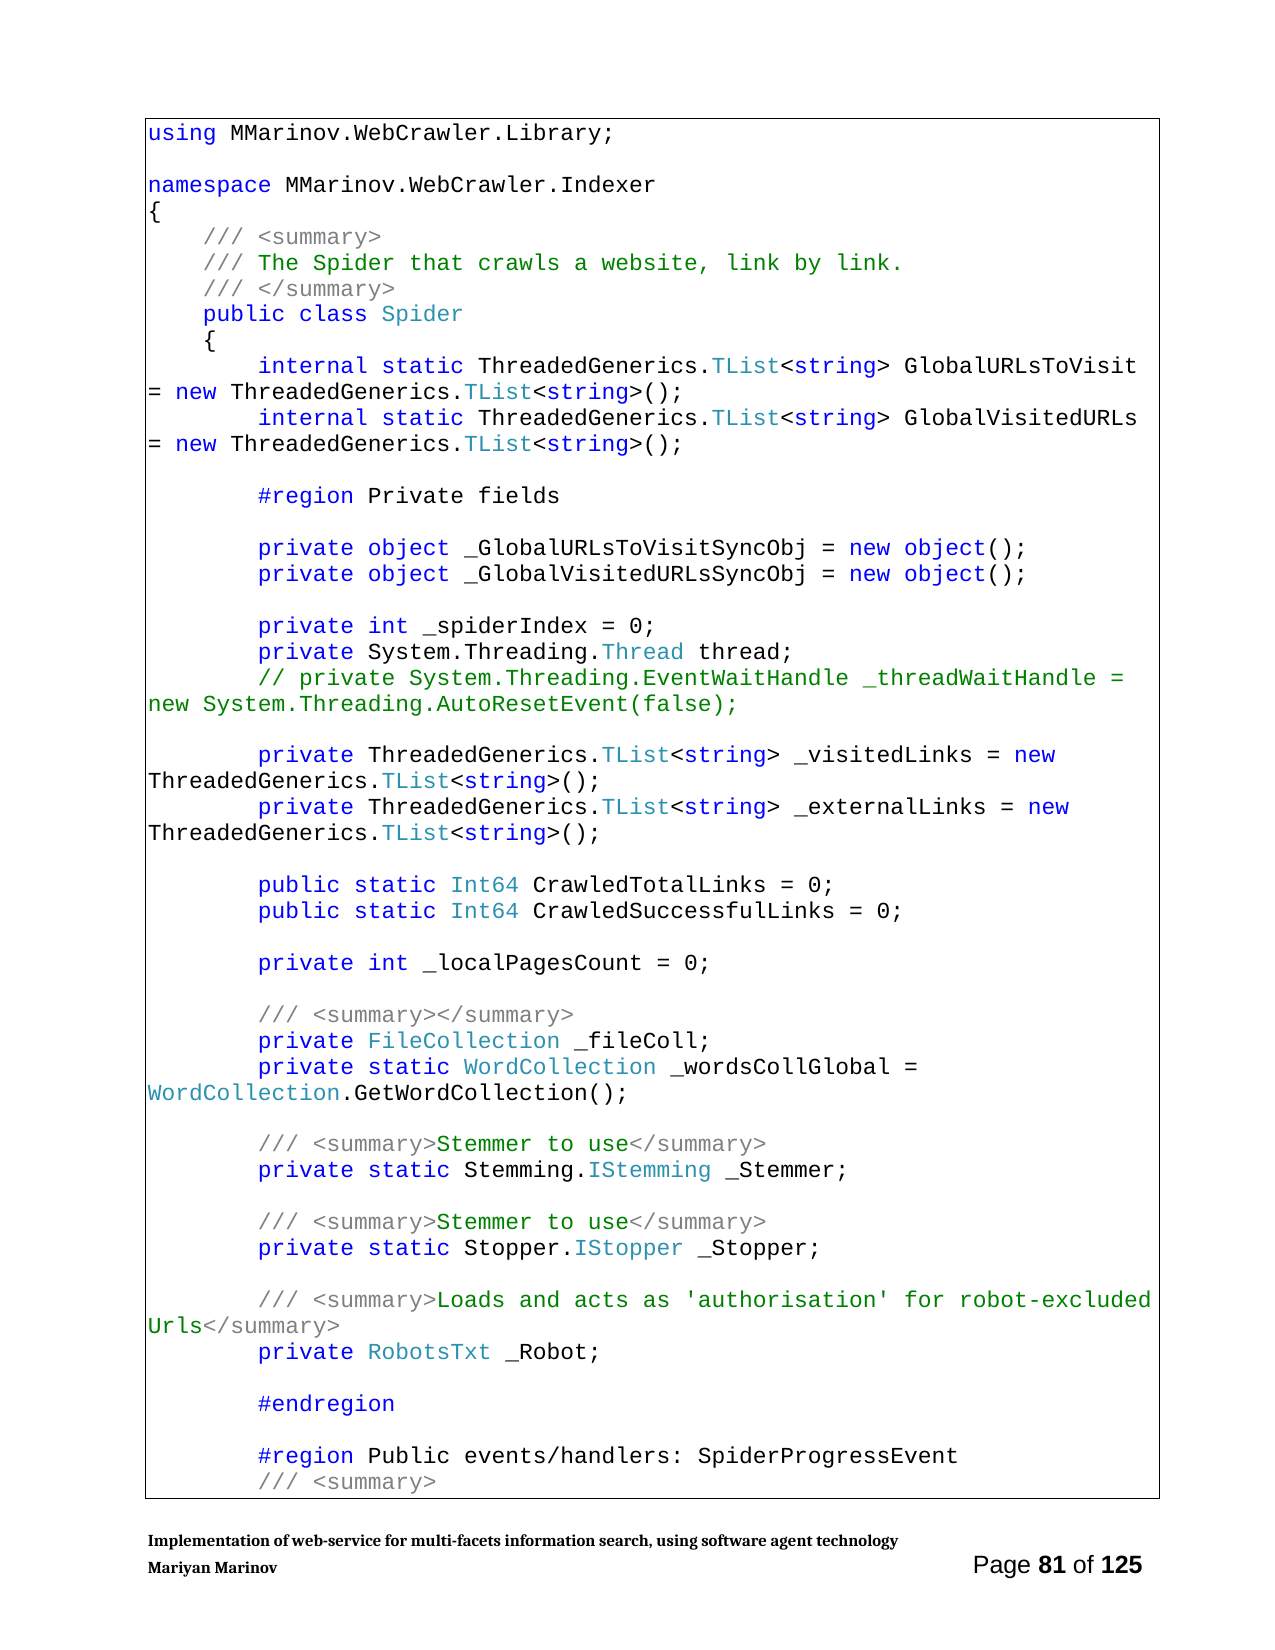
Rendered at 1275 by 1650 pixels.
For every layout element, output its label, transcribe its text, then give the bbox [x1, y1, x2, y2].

text internal static ThreadedGenerics.TList<string> GlobalURLsToVisit = new ThreadedGenerics.TList<string>(); [148, 355, 1157, 407]
text private ThreadedGenerics.TList<string> _visitedLinks = new ThreadedGenerics.TList<string>(); [148, 744, 1157, 796]
text #region Private fields [148, 484, 1157, 510]
text #region Public events/handlers: SpiderProgressEvent [148, 1444, 1157, 1467]
text private int _localPagesCount = 0; [148, 951, 1157, 977]
text private object _GlobalVisitedURLsSyncObj = new object(); [148, 562, 1157, 588]
text /// The Spider that crawls a website, link by link. [148, 251, 1157, 277]
text /// <summary></summary> [148, 1003, 1157, 1029]
text /// <summary> [146, 1467, 1159, 1498]
text /// <summary> [148, 225, 1157, 251]
text private FileCollection _fileColl; [148, 1029, 1157, 1055]
text /// </summary> [148, 277, 1157, 303]
text // private System.Threading.EventWaitHandle _threadWaitHandle = new System.Threading.AutoResetEvent(false); [148, 666, 1157, 718]
text private ThreadedGenerics.TList<string> _externalLinks = new ThreadedGenerics.TList<string>(); [148, 796, 1157, 847]
text private static Stopper.IStopper _Stopper; [148, 1237, 1157, 1262]
text /// <summary>Stemmer to use</summary> [148, 1133, 1157, 1159]
text private static WordCollection _wordsCollGlobal = WordCollection.GetWordCollection(); [148, 1055, 1157, 1107]
text public class Spider [148, 303, 1157, 329]
text public static Int64 CrawledSuccessfulLinks = 0; [148, 899, 1157, 925]
text public static Int64 CrawledTotalLinks = 0; [148, 873, 1157, 899]
text private static Stemming.IStemming _Stemmer; [148, 1159, 1157, 1185]
text private RobotsTxt _Robot; [148, 1340, 1157, 1366]
text namespace MMarinov.WebCrawler.Indexer [148, 173, 1157, 199]
text private int _spiderIndex = 0; [148, 614, 1157, 640]
text private System.Threading.Thread thread; [148, 640, 1157, 666]
text #endregion [148, 1392, 1157, 1418]
text /// <summary>Loads and acts as 'authorisation' for robot-excluded Urls</summary> [148, 1288, 1157, 1340]
text using MMarinov.WebCrawler.Library; [146, 119, 1159, 147]
text internal static ThreadedGenerics.TList<string> GlobalVisitedURLs = new ThreadedGenerics.TList<string>(); [148, 407, 1157, 458]
text private object _GlobalURLsToVisitSyncObj = new object(); [148, 536, 1157, 562]
text /// <summary>Stemmer to use</summary> [148, 1211, 1157, 1237]
text { [148, 329, 1157, 355]
text { [148, 199, 1157, 225]
